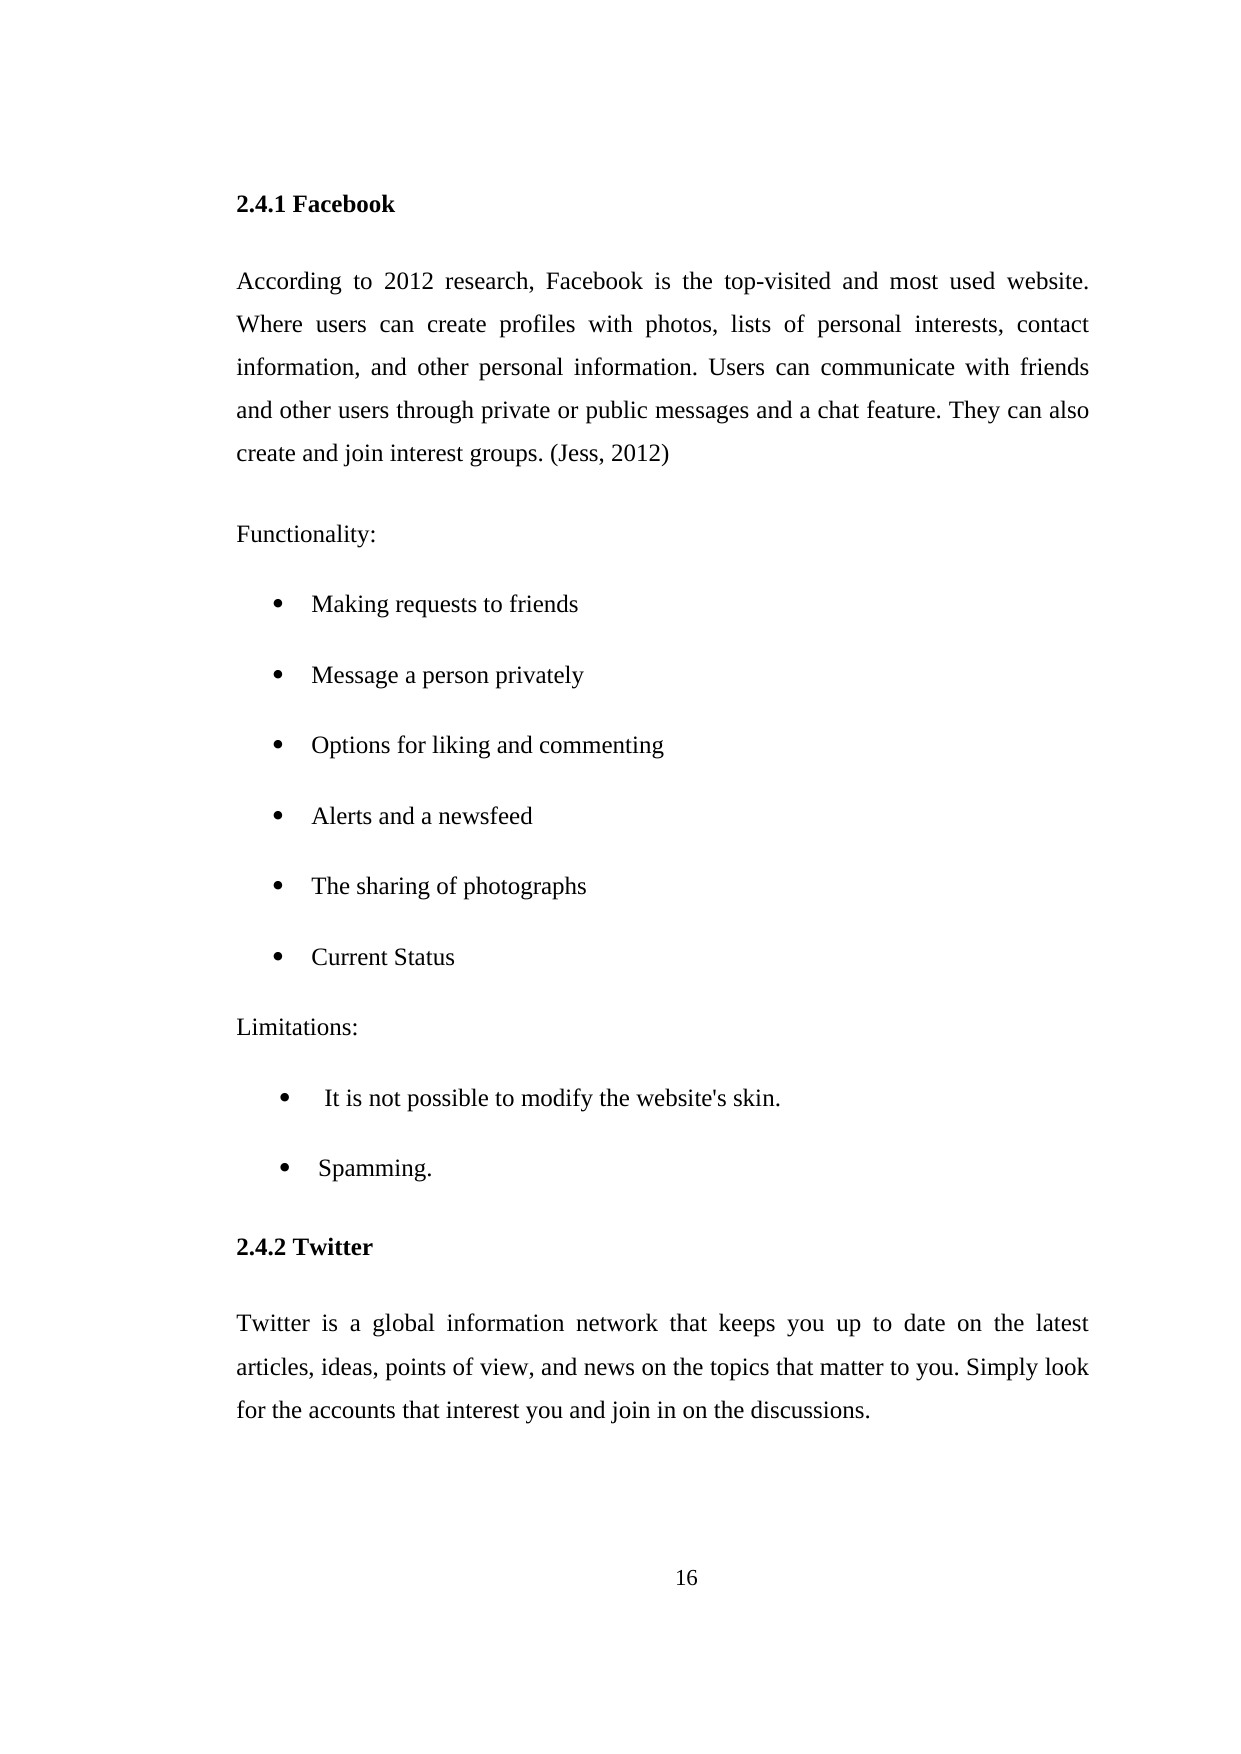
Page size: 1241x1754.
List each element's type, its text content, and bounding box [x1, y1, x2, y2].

subtitle Twitter [236, 1232, 1090, 1261]
list Making requests to friends [274, 589, 1090, 618]
list Current Status [274, 942, 1090, 971]
list Spamming. [280, 1153, 1090, 1182]
text Functionality: [236, 519, 1090, 548]
list Alerts and a newsfeed [274, 801, 1090, 830]
list The sharing of photographs [274, 871, 1090, 900]
list Options for liking and commenting [274, 730, 1090, 759]
subtitle Facebook [236, 189, 1090, 218]
list It is not possible to modify the website's skin. [280, 1083, 1090, 1112]
text According to 2012 research, Facebook is the top-visited and most used website. Where users can create profiles with photos, lists of personal interests, contact information, and other personal information. Users can communicate with friends and other users through private or public messages and a chat feature. They can also create and join interest groups. (Jess, 2012) [236, 266, 1090, 467]
text Twitter is a global information network that keeps you up to date on the latest articles, ideas, points of view, and news on the topics that matter to you. Simply look for the accounts that interest you and join in on the discussions. [236, 1308, 1090, 1423]
text Limitations: [236, 1012, 1090, 1041]
list Message a person privately [274, 660, 1090, 689]
